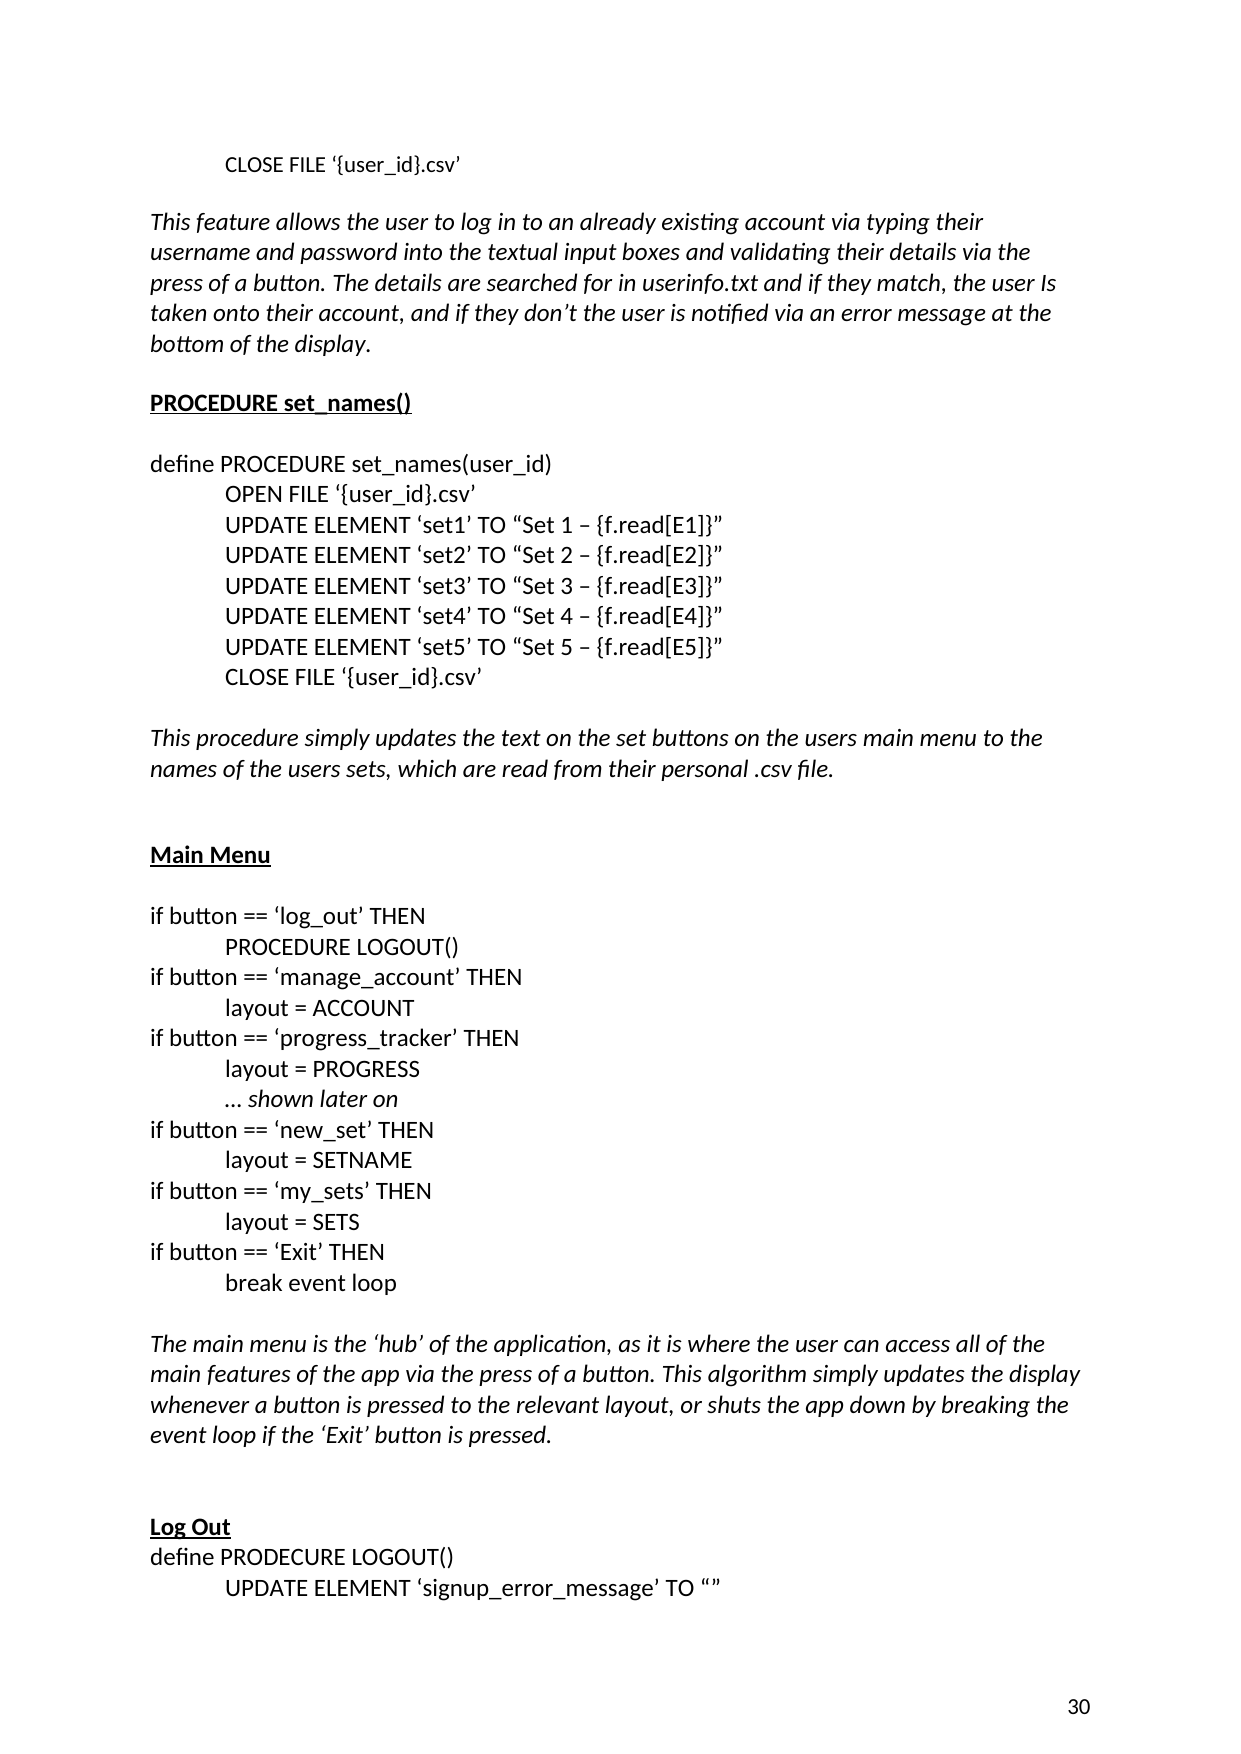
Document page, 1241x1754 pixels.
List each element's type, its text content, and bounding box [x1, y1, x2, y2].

text define PRODECURE LOGOUT() [150, 1541, 1090, 1572]
text Main Menu [150, 839, 1090, 870]
text UPDATE ELEMENT ‘set2’ TO “Set 2 – {f.read[E2]}” [150, 539, 1090, 570]
text break event loop [150, 1267, 1090, 1297]
text if button == ‘log_out’ THEN [150, 901, 1090, 931]
text if button == ‘my_sets’ THEN [150, 1175, 1090, 1206]
text define PROCEDURE set_names(user_id) [150, 448, 1090, 478]
text UPDATE ELEMENT ‘set3’ TO “Set 3 – {f.read[E3]}” [150, 570, 1090, 600]
text UPDATE ELEMENT ‘set5’ TO “Set 5 – {f.read[E5]}” [150, 631, 1090, 661]
text if button == ‘new_set’ THEN [150, 1114, 1090, 1145]
text The main menu is the ‘hub’ of the application, as it is where the user can access all of the main features of the app via the press of a button. This algorithm simply updates the display whenever a button is pressed to the relevant layout, or shuts the app down by breaking the event loop if the ‘Exit’ button is pressed. [150, 1328, 1090, 1450]
text UPDATE ELEMENT ‘set4’ TO “Set 4 – {f.read[E4]}” [150, 600, 1090, 631]
text Log Out [150, 1511, 1090, 1541]
text layout = SETNAME [150, 1145, 1090, 1175]
text layout = ACCOUNT [150, 992, 1090, 1023]
text CLOSE FILE ‘{user_id}.csv’ [150, 661, 1090, 692]
text layout = SETS [150, 1206, 1090, 1236]
text UPDATE ELEMENT ‘set1’ TO “Set 1 – {f.read[E1]}” [150, 509, 1090, 539]
text … shown later on [150, 1084, 1090, 1114]
text This feature allows the user to log in to an already existing account via typing their username and password into the textual input boxes and validating their details via the press of a button. The details are searched for in userinfo.txt and if they match, the user Is taken onto their account, and if they don’t the user is notified via an error message at the bottom of the display. [150, 206, 1090, 359]
text if button == ‘manage_account’ THEN [150, 962, 1090, 992]
text layout = PROGRESS [150, 1053, 1090, 1084]
text UPDATE ELEMENT ‘signup_error_message’ TO “” [150, 1572, 1090, 1602]
text if button == ‘progress_tracker’ THEN [150, 1023, 1090, 1053]
text OPEN FILE ‘{user_id}.csv’ [150, 478, 1090, 509]
text PROCEDURE LOGOUT() [150, 931, 1090, 962]
text if button == ‘Exit’ THEN [150, 1236, 1090, 1267]
text PROCEDURE set_names() [150, 387, 1090, 417]
text CLOSE FILE ‘{user_id}.csv’ [150, 150, 1090, 178]
text This procedure simply updates the text on the set buttons on the users main menu to the names of the users sets, which are read from their personal .csv file. [150, 722, 1090, 783]
